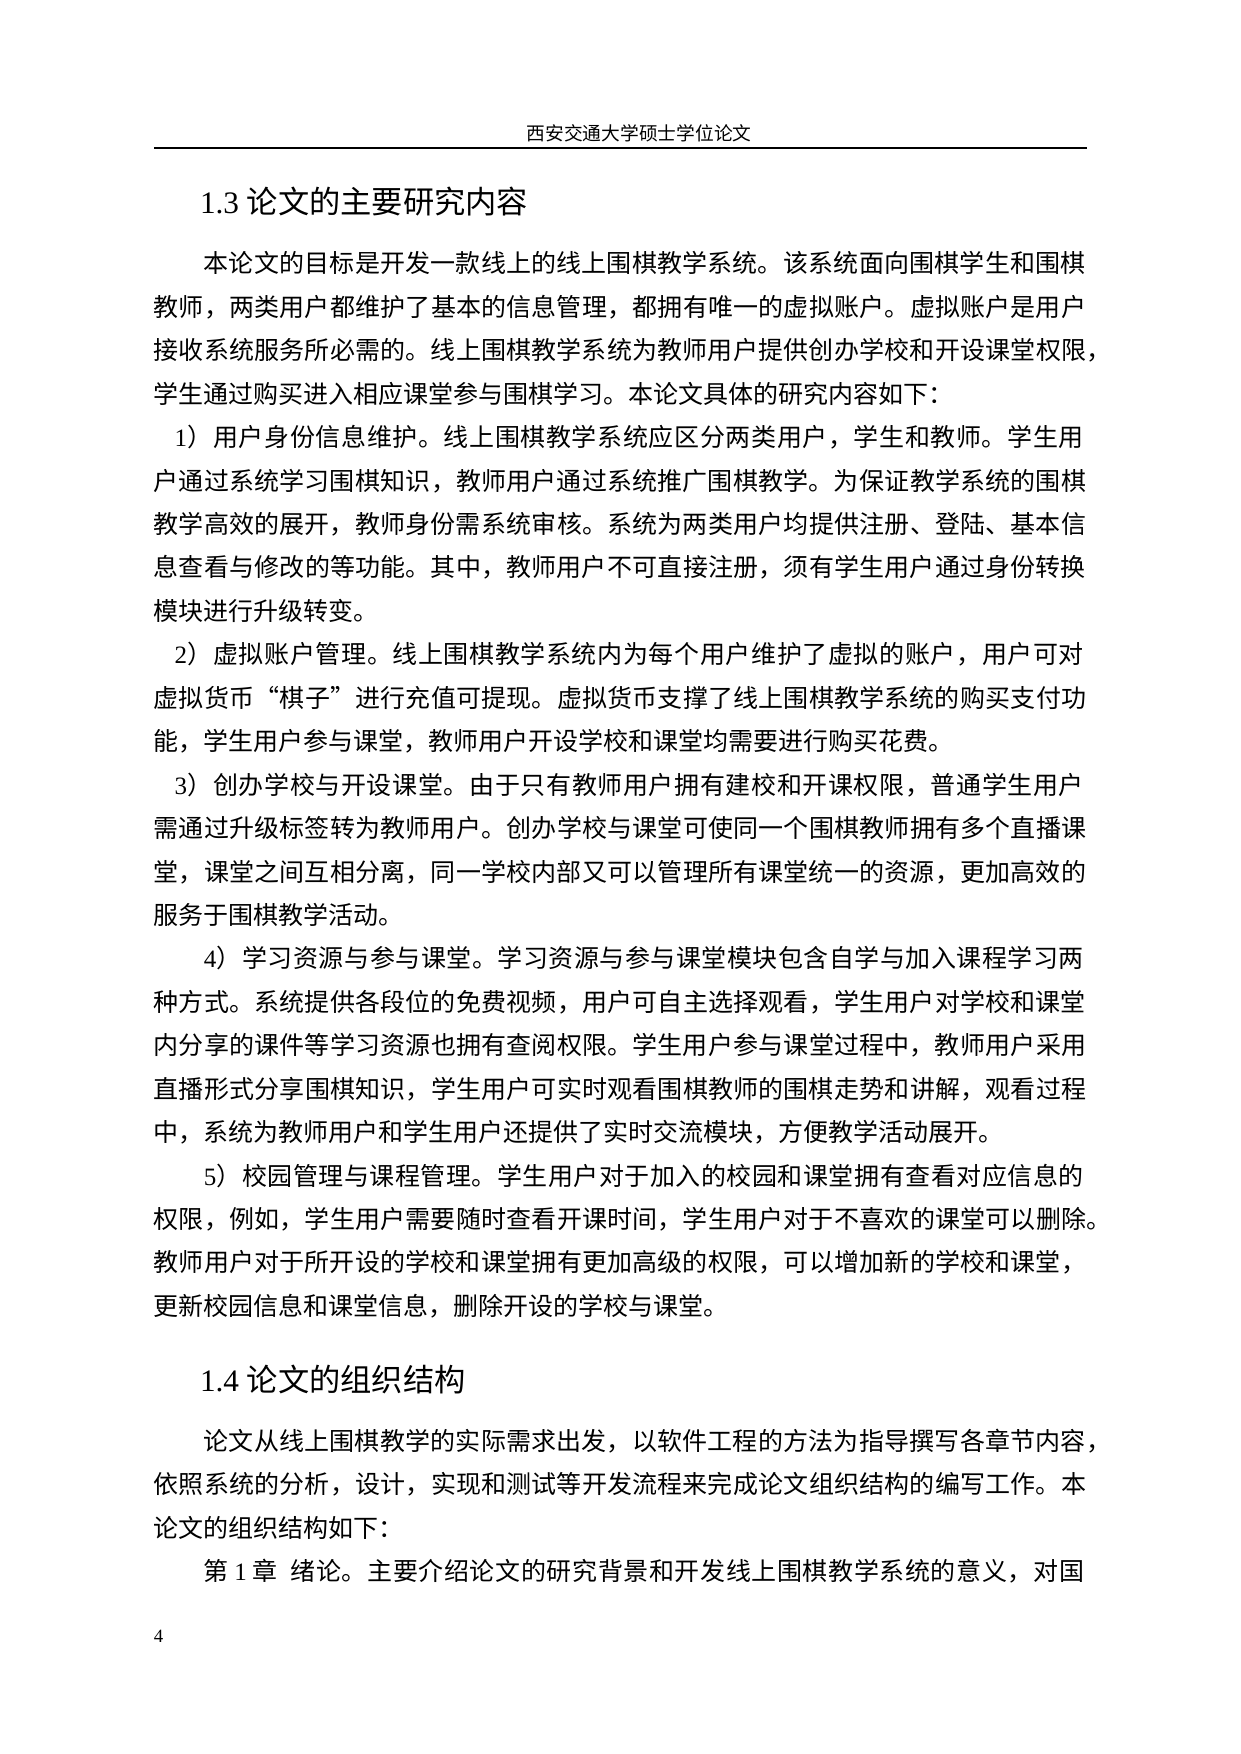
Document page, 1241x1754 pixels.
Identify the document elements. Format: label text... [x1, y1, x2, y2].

text 1）用户身份信息维护。线上围棋教学系统应区分两类用户，学生和教师。学生用户通过系统学习围棋知识，教师用户通过系统推广围棋教学。为保证教学系统的围棋教学高效的展开，教师身份需系统审核。系统为两类用户均提供注册、登陆、基本信息查看与修改的等功能。其中，教师用户不可直接注册，须有学生用户通过身份转换模块进行升级转变。 [153, 418, 1087, 628]
subtitle 论文的组织结构 [200, 1355, 1087, 1400]
text 5）校园管理与课程管理。学生用户对于加入的校园和课堂拥有查看对应信息的权限，例如，学生用户需要随时查看开课时间，学生用户对于不喜欢的课堂可以删除。教师用户对于所开设的学校和课堂拥有更加高级的权限，可以增加新的学校和课堂，更新校园信息和课堂信息，删除开设的学校与课堂。 [153, 1156, 1087, 1323]
text 3）创办学校与开设课堂。由于只有教师用户拥有建校和开课权限，普通学生用户需通过升级标签转为教师用户。创办学校与课堂可使同一个围棋教师拥有多个直播课堂，课堂之间互相分离，同一学校内部又可以管理所有课堂统一的资源，更加高效的服务于围棋教学活动。 [153, 765, 1087, 932]
text 本论文的目标是开发一款线上的线上围棋教学系统。该系统面向围棋学生和围棋教师，两类用户都维护了基本的信息管理，都拥有唯一的虚拟账户。虚拟账户是用户接收系统服务所必需的。线上围棋教学系统为教师用户提供创办学校和开设课堂权限，学生通过购买进入相应课堂参与围棋学习。本论文具体的研究内容如下： [153, 244, 1087, 410]
text 论文从线上围棋教学的实际需求出发，以软件工程的方法为指导撰写各章节内容，依照系统的分析，设计，实现和测试等开发流程来完成论文组织结构的编写工作。本论文的组织结构如下： [153, 1421, 1087, 1544]
text 4）学习资源与参与课堂。学习资源与参与课堂模块包含自学与加入课程学习两种方式。系统提供各段位的免费视频，用户可自主选择观看，学生用户对学校和课堂内分享的课件等学习资源也拥有查阅权限。学生用户参与课堂过程中，教师用户采用直播形式分享围棋知识，学生用户可实时观看围棋教师的围棋走势和讲解，观看过程中，系统为教师用户和学生用户还提供了实时交流模块，方便教学活动展开。 [153, 939, 1087, 1149]
subtitle 论文的主要研究内容 [200, 177, 1087, 222]
text 2）虚拟账户管理。线上围棋教学系统内为每个用户维护了虚拟的账户，用户可对虚拟货币“棋子”进行充值可提现。虚拟货币支撑了线上围棋教学系统的购买支付功能，学生用户参与课堂，教师用户开设学校和课堂均需要进行购买花费。 [153, 635, 1087, 758]
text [153, 1552, 1087, 1588]
